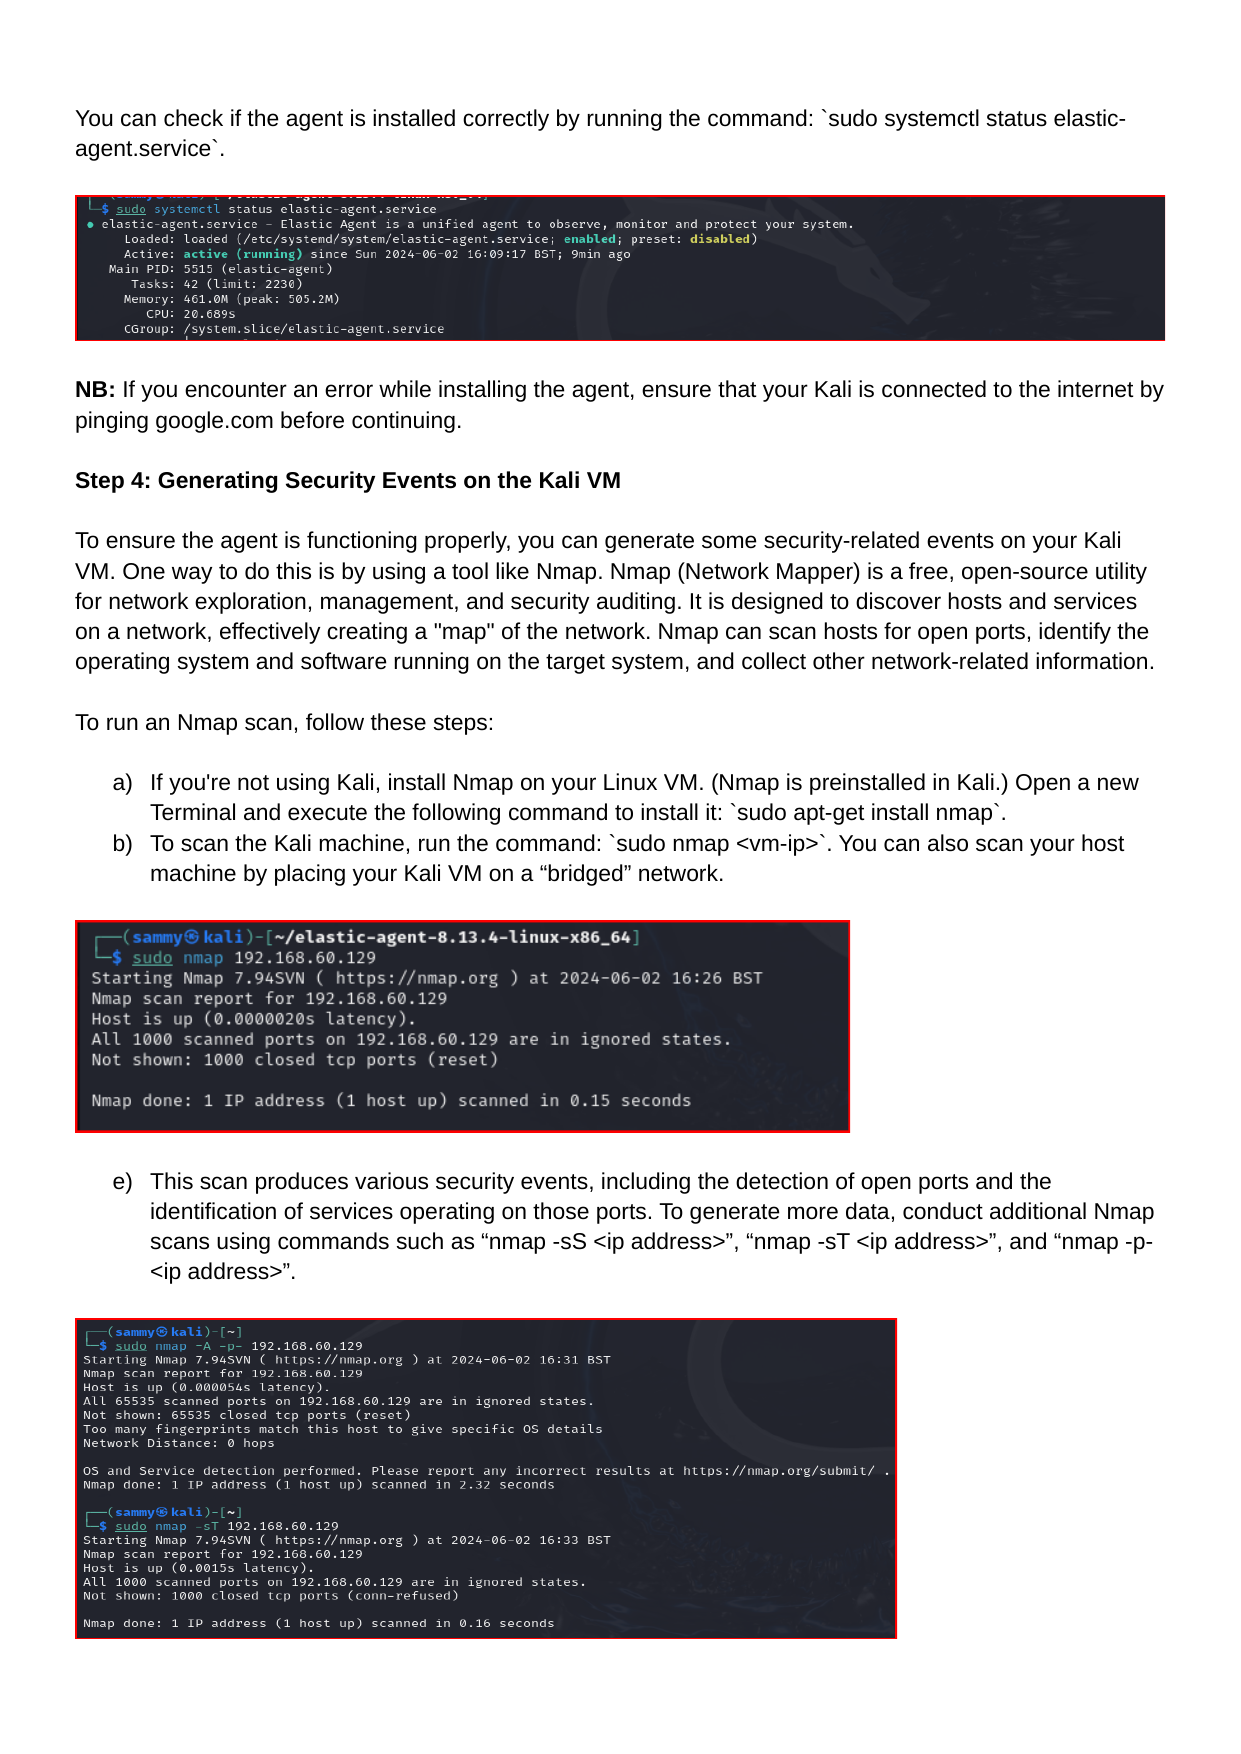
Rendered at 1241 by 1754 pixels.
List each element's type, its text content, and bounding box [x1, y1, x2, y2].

list To scan the Kali machine, run the command: `sudo nmap <vm-ip>`. You can also scan your host machine by placing your Kali VM on a “bridged” network. [112, 829, 1165, 886]
text NB: If you encounter an error while installing the agent, ensure that your Kali is connected to the internet by pinging google.com before continuing. [75, 376, 1165, 433]
text You can check if the agent is installed correctly by running the command: `sudo systemctl status elastic-agent.service`. [75, 105, 1165, 162]
picture [75, 195, 1166, 341]
picture [75, 920, 851, 1133]
text Step 4: Generating Security Events on the Kali VM [75, 467, 1165, 493]
picture [75, 1318, 898, 1639]
text To ensure the agent is functioning properly, you can generate some security-related events on your Kali VM. One way to do this is by using a tool like Nmap. Nmap (Network Mapper) is a free, open-source utility for network exploration, management, and security auditing. It is designed to discover hosts and services on a network, effectively creating a "map" of the network. Nmap can scan hosts for open ports, identify the operating system and software running on the target system, and collect other network-related information. [75, 527, 1165, 674]
text To run an Nmap scan, follow these steps: [75, 709, 1165, 735]
list If you're not using Kali, install Nmap on your Linux VM. (Nmap is preinstalled in Kali.) Open a new Terminal and execute the following command to install it: `sudo apt-get install nmap`. [112, 769, 1165, 826]
list This scan produces various security events, including the detection of open ports and the identification of services operating on those ports. To generate more data, conduct additional Nmap scans using commands such as “nmap -sS <ip address>”, “nmap -sT <ip address>”, and “nmap -p- <ip address>”. [112, 1168, 1165, 1285]
